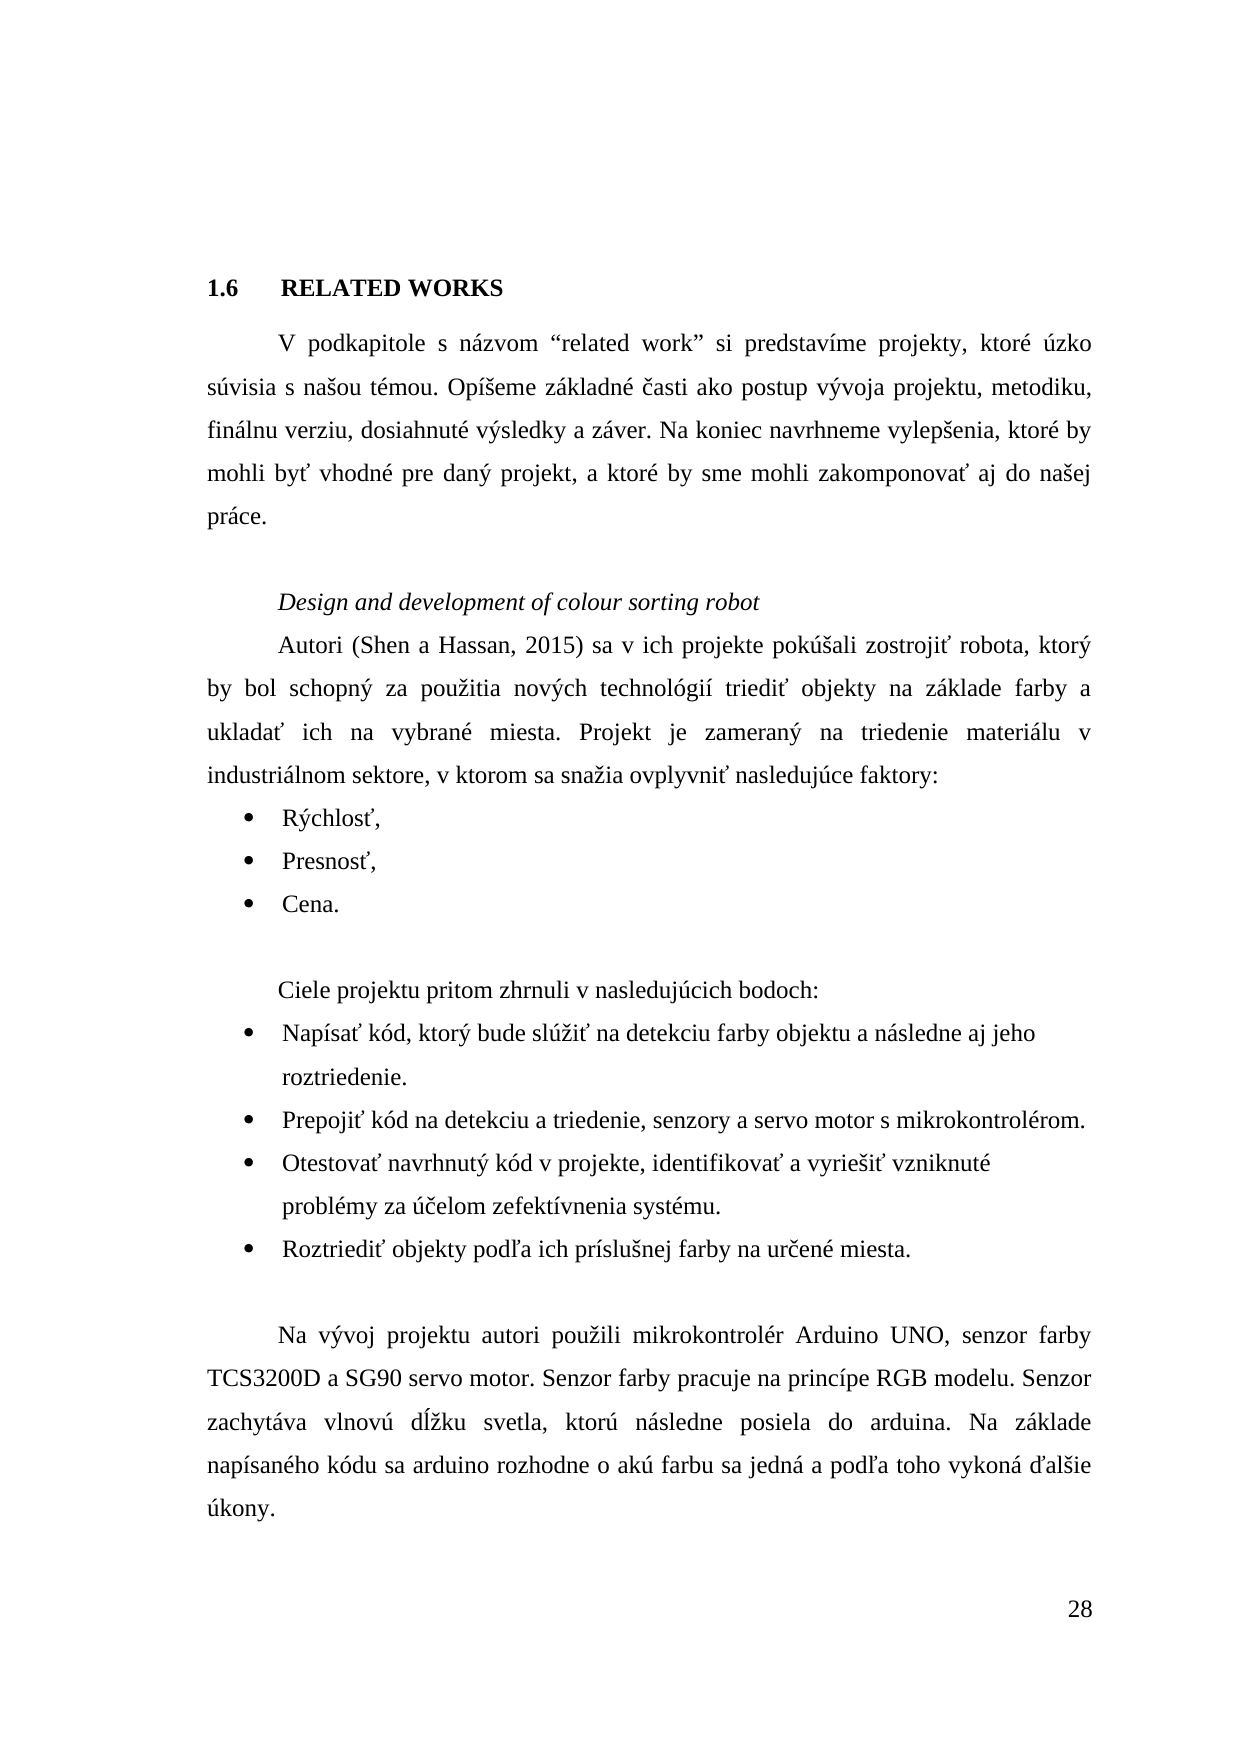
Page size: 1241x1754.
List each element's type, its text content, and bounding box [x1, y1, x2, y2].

text V podkapitole s názvom “related work” si predstavíme projekty, ktoré úzko súvisia s našou témou. Opíšeme základné časti ako postup vývoja projektu, metodiku, finálnu verziu, dosiahnuté výsledky a záver. Na koniec navrhneme vylepšenia, ktoré by mohli byť vhodné pre daný projekt, a ktoré by sme mohli zakomponovať aj do našej práce. [207, 328, 1092, 530]
text Na vývoj projektu autori použili mikrokontrolér Arduino UNO, senzor farby TCS3200D a SG90 servo motor. Senzor farby pracuje na princípe RGB modelu. Senzor zachytáva vlnovú dĺžku svetla, ktorú následne posiela do arduina. Na základe napísaného kódu sa arduino rozhodne o akú farbu sa jedná a podľa toho vykoná ďalšie úkony. [207, 1320, 1092, 1522]
list Presnosť, [244, 846, 1092, 875]
text Design and development of colour sorting robot [207, 587, 1092, 616]
text Ciele projektu pritom zhrnuli v nasledujúcich bodoch: [207, 975, 1092, 1004]
list Otestovať navrhnutý kód v projekte, identifikovať a vyriešiť vzniknuté problémy za účelom zefektívnenia systému. [244, 1148, 1092, 1220]
text Autori (Shen a Hassan, 2015) sa v ich projekte pokúšali zostrojiť robota, ktorý by bol schopný za použitia nových technológií triediť objekty na základe farby a ukladať ich na vybrané miesta. Projekt je zameraný na triedenie materiálu v industriálnom sektore, v ktorom sa snažia ovplyvniť nasledujúce faktory: [207, 630, 1092, 788]
list Cena. [244, 889, 1092, 918]
list Rýchlosť, [244, 803, 1092, 832]
subtitle 1.6 Related Works [207, 273, 1092, 302]
list Prepojiť kód na detekciu a triedenie, senzory a servo motor s mikrokontrolérom. [244, 1105, 1092, 1133]
list Napísať kód, ktorý bude slúžiť na detekciu farby objektu a následne aj jeho roztriedenie. [244, 1018, 1092, 1090]
list Roztriediť objekty podľa ich príslušnej farby na určené miesta. [244, 1234, 1092, 1263]
